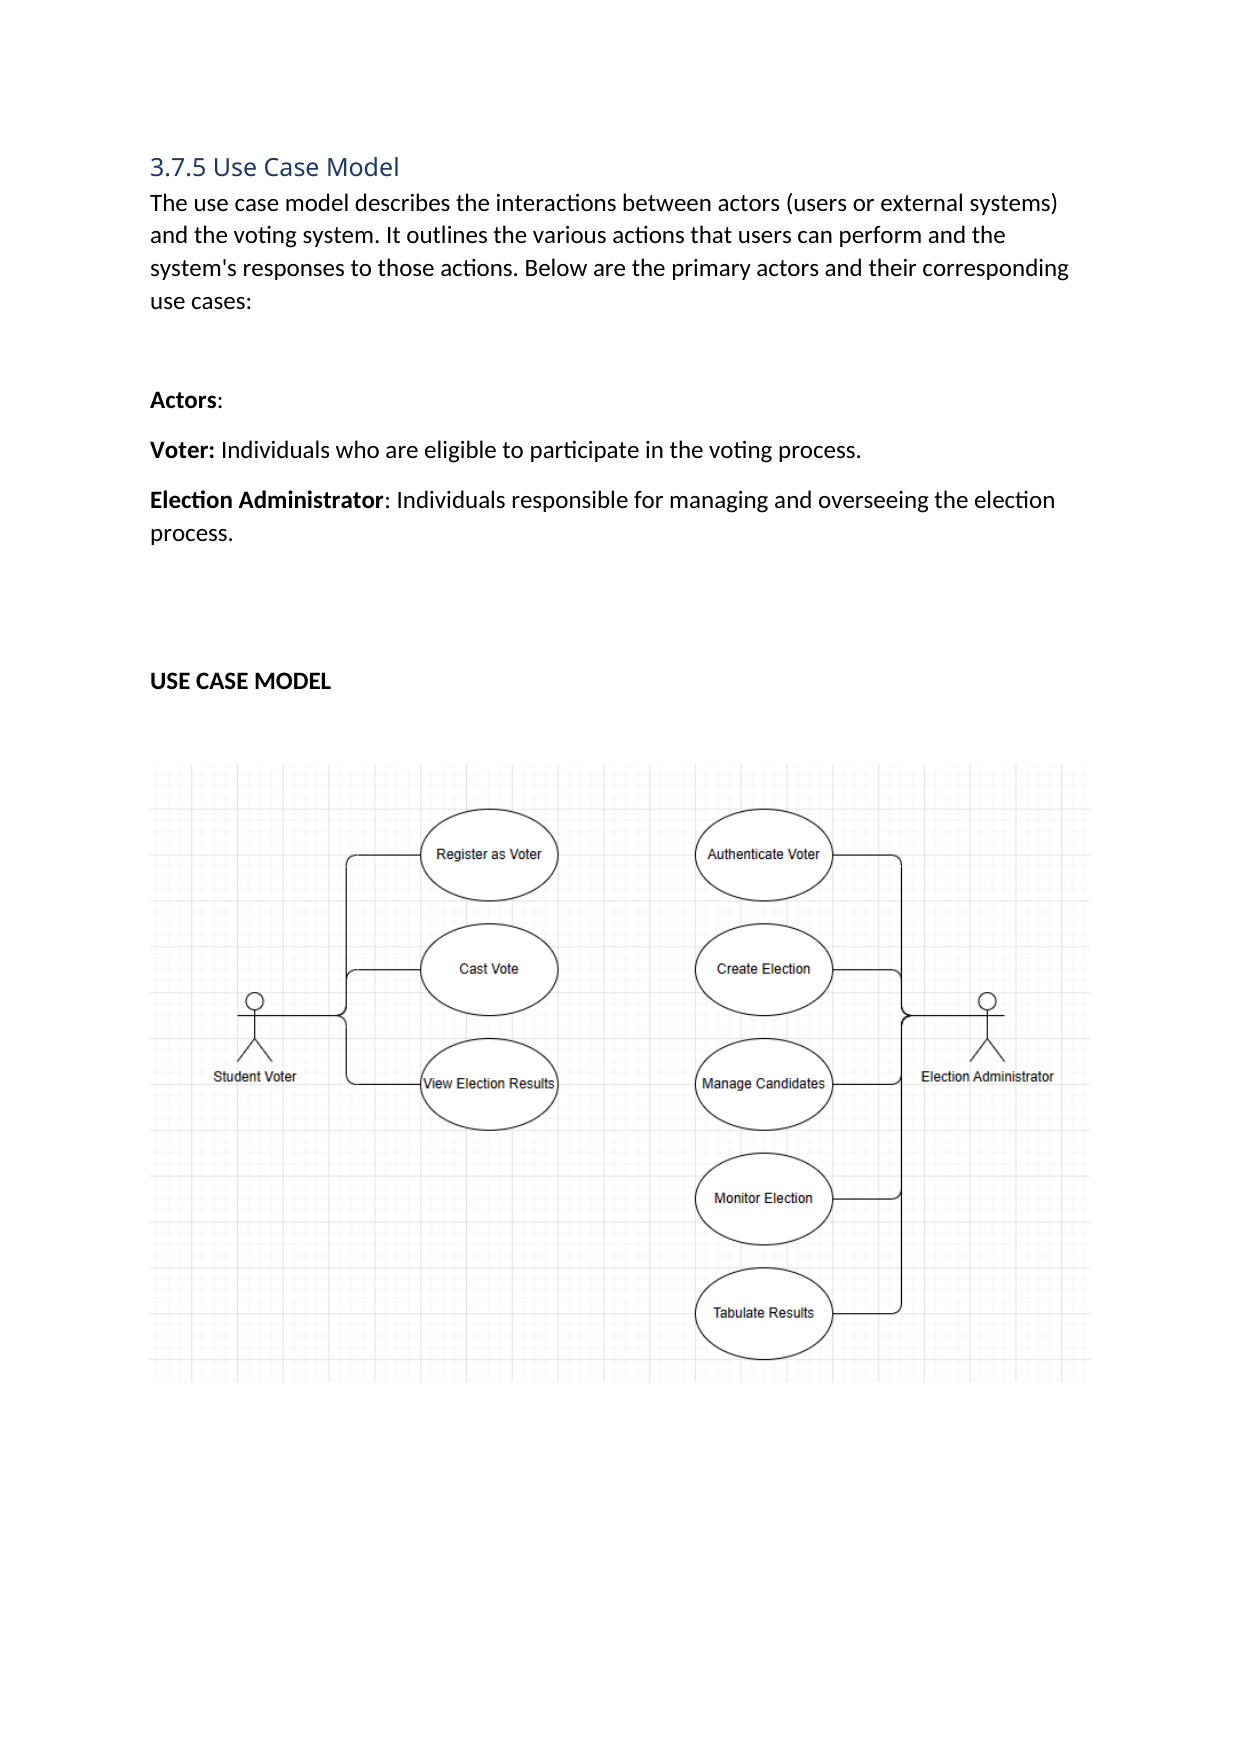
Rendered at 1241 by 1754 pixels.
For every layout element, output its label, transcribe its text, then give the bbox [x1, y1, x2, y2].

text Election Administrator: Individuals responsible for managing and overseeing the election process. [150, 484, 1090, 547]
text Actors: [150, 385, 1090, 415]
picture [150, 764, 1091, 1382]
text Voter: Individuals who are eligible to participate in the voting process. [150, 434, 1090, 465]
subtitle 3.7.5 Use Case Model [150, 150, 1090, 184]
text USE CASE MODEL [150, 666, 1090, 696]
text The use case model describes the interactions between actors (users or external systems) and the voting system. It outlines the various actions that users can perform and the system's responses to those actions. Below are the primary actors and their corresponding use cases: [150, 187, 1090, 316]
